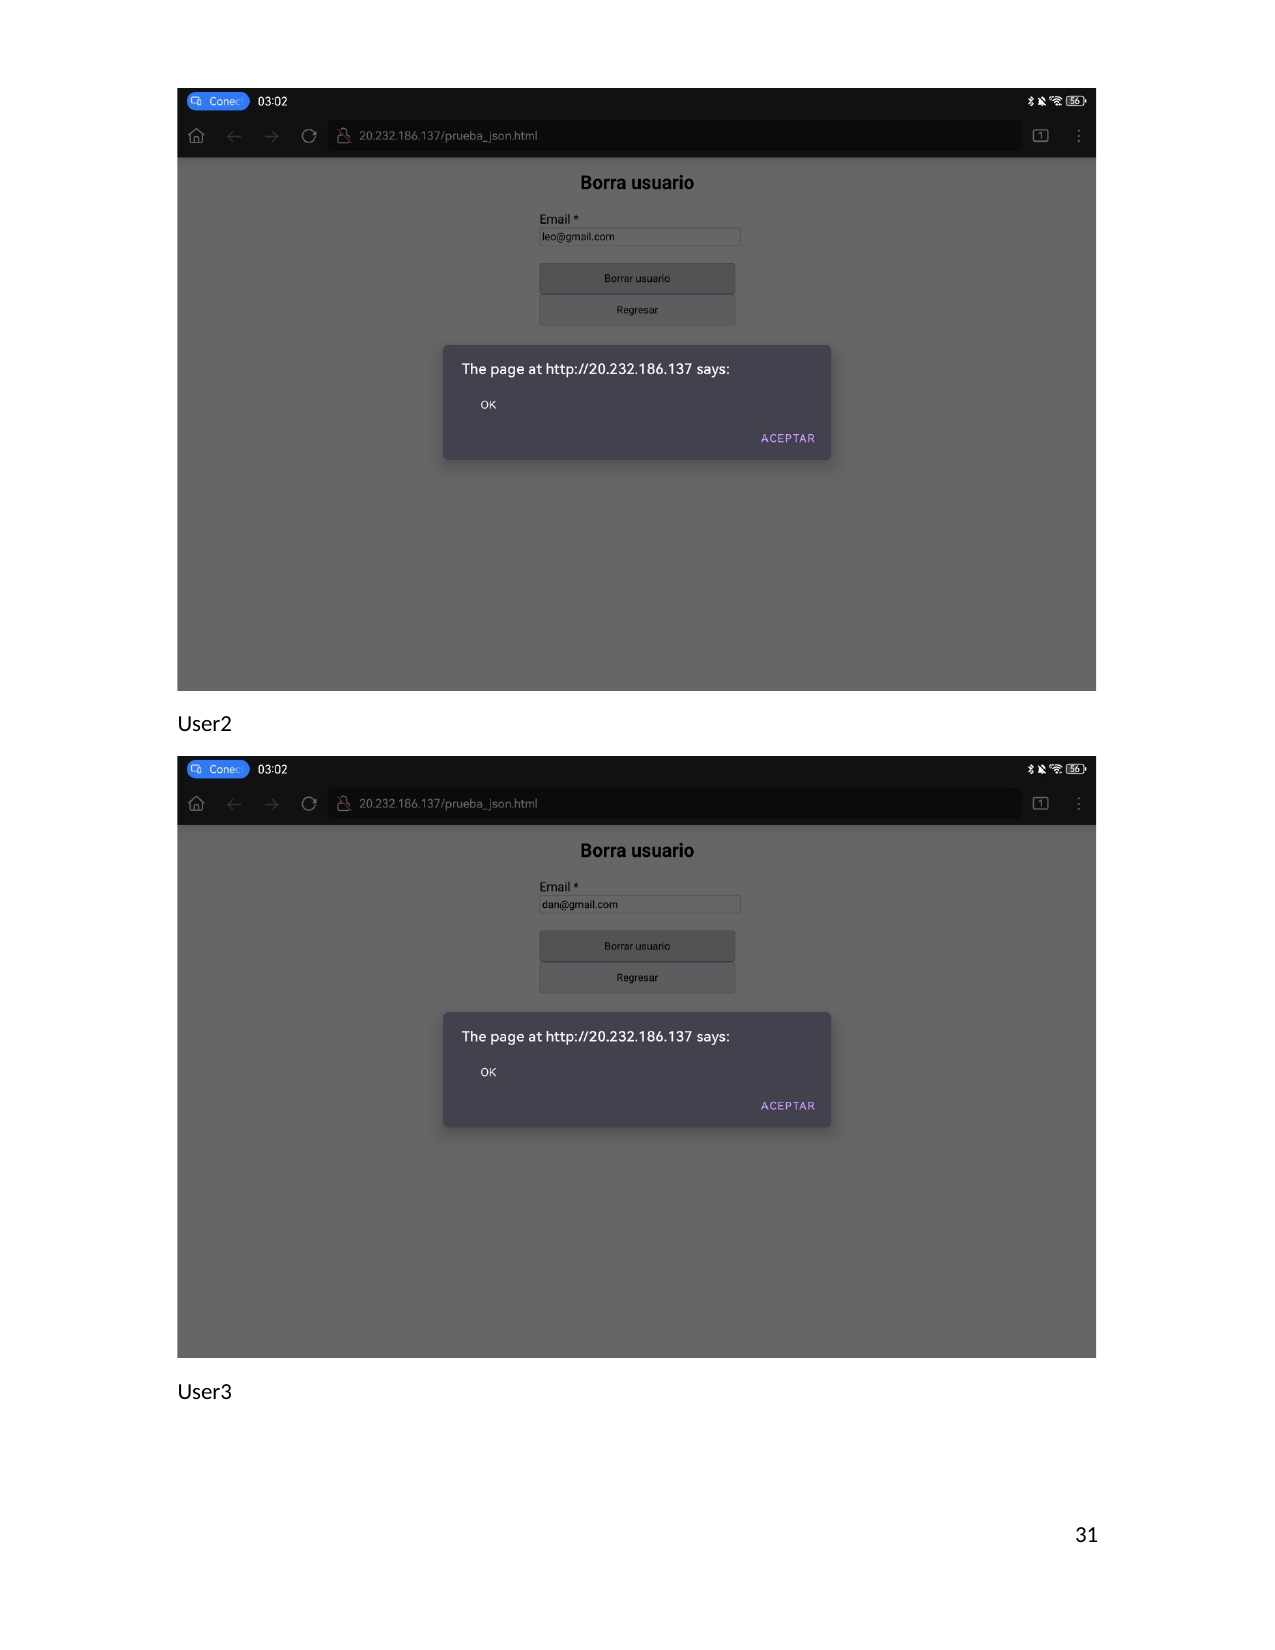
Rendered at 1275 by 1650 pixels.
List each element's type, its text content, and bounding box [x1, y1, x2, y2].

text User3 [177, 1377, 1098, 1405]
text User2 [177, 709, 1098, 737]
picture [177, 88, 1097, 691]
picture [177, 756, 1097, 1358]
